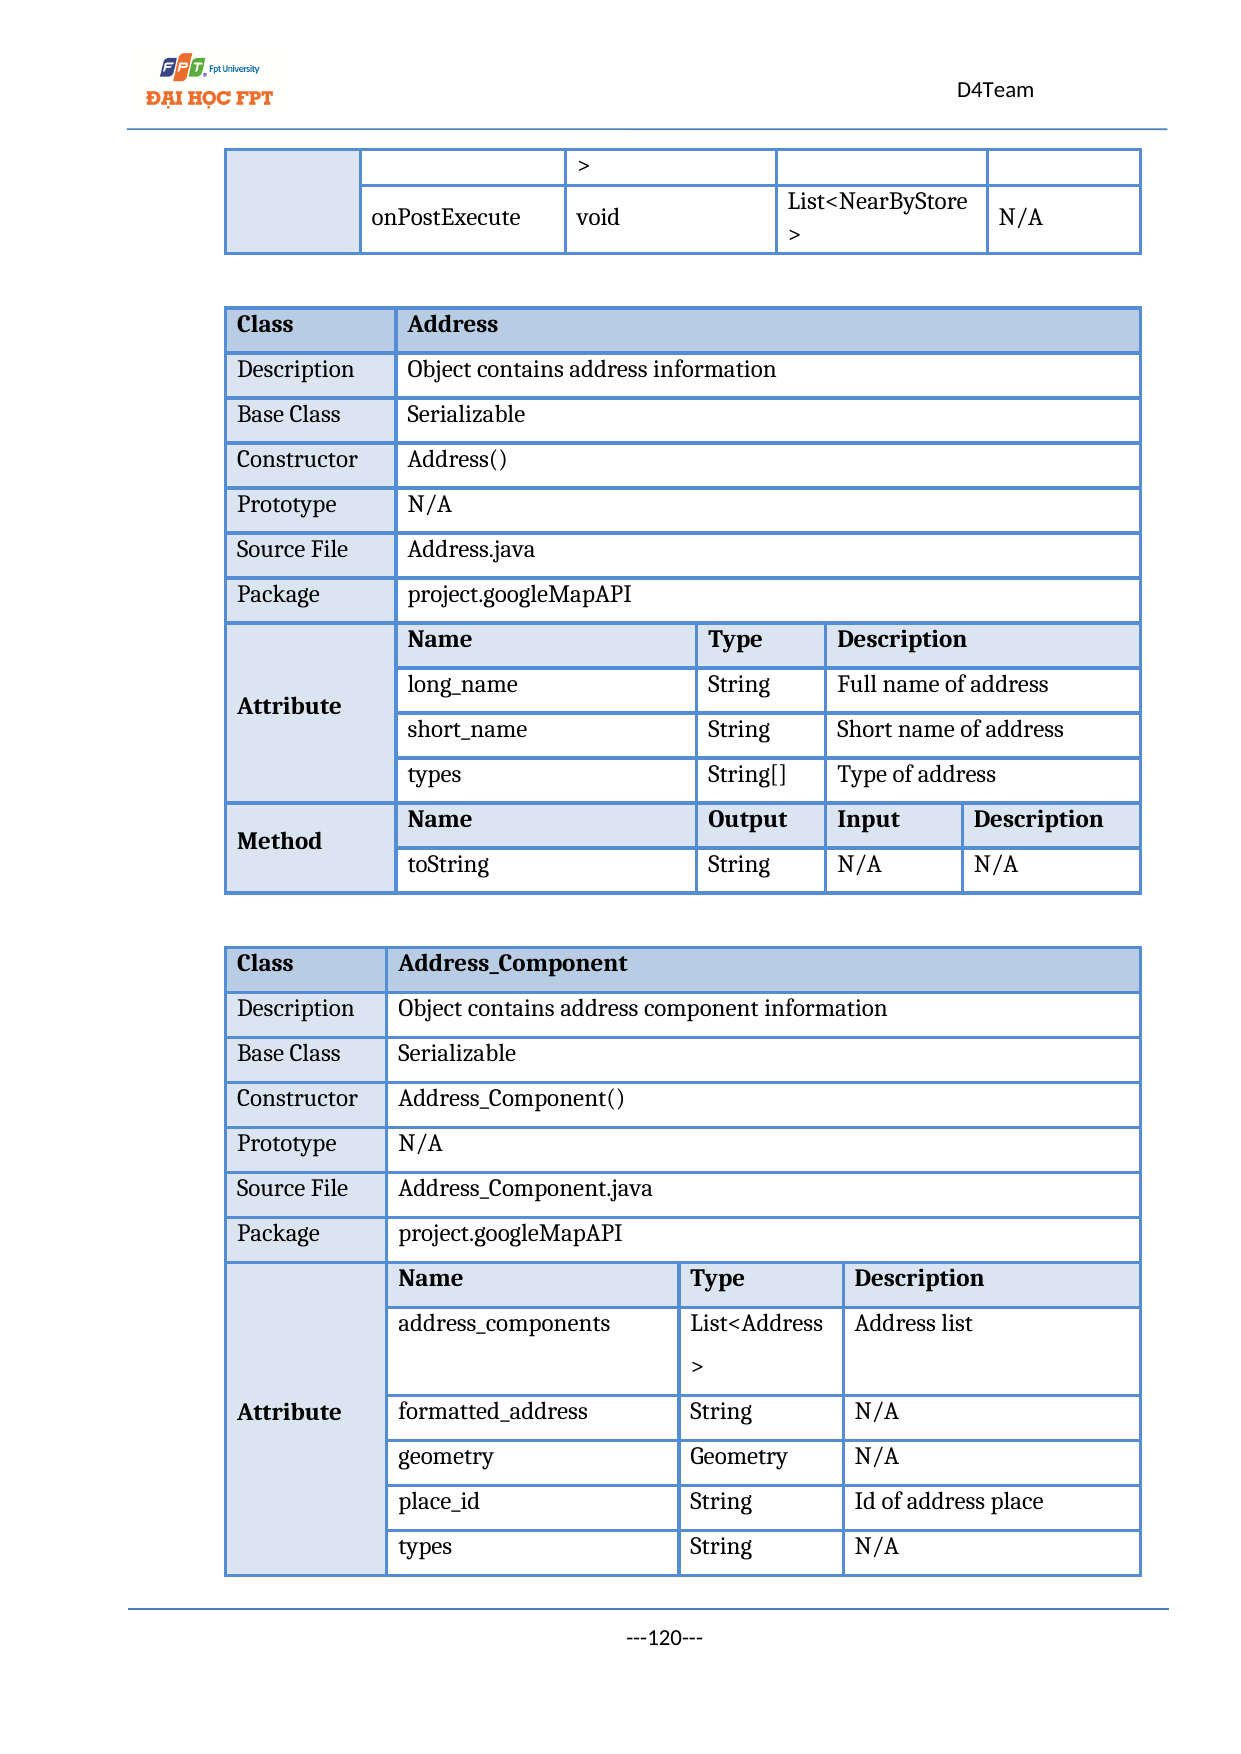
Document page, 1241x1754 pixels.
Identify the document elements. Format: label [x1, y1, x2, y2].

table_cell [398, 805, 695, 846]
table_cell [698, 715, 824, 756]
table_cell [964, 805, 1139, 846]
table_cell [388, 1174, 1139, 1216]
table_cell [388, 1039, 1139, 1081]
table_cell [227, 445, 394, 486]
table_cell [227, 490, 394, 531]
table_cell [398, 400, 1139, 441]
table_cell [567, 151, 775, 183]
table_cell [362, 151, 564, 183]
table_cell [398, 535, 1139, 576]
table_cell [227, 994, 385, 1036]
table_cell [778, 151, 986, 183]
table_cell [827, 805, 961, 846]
picture [129, 46, 290, 116]
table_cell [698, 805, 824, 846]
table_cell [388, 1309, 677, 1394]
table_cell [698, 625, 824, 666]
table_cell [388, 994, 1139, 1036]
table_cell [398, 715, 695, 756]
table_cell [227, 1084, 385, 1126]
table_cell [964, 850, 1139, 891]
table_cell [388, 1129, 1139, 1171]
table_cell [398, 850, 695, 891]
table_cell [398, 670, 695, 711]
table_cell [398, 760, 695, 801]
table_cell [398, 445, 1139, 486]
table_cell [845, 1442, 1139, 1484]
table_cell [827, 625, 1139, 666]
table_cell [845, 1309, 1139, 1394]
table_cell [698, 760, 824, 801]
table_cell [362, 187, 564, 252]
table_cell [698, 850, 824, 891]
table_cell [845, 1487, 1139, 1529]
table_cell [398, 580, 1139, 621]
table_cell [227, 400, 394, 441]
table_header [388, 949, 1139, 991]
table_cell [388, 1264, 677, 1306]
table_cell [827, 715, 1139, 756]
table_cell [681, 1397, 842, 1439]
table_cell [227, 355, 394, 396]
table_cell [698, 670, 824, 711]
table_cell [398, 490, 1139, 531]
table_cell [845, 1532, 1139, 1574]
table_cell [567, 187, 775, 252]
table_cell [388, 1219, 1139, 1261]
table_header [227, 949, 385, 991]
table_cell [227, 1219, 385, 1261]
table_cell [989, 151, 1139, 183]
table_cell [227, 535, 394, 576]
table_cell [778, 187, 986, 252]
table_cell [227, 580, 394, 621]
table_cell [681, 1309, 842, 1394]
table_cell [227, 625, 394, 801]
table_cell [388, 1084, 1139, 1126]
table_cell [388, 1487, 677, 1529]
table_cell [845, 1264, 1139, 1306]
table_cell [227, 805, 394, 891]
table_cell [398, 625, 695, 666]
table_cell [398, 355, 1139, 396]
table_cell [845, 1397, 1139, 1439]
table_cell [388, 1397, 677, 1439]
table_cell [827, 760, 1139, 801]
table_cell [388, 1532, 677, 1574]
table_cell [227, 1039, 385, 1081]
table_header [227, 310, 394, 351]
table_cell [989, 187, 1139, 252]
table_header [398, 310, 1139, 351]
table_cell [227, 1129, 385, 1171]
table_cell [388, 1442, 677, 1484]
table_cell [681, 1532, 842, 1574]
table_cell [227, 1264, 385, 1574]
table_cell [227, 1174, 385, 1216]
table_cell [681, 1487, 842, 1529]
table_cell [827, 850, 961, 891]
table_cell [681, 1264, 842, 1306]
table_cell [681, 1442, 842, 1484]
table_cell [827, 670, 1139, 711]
